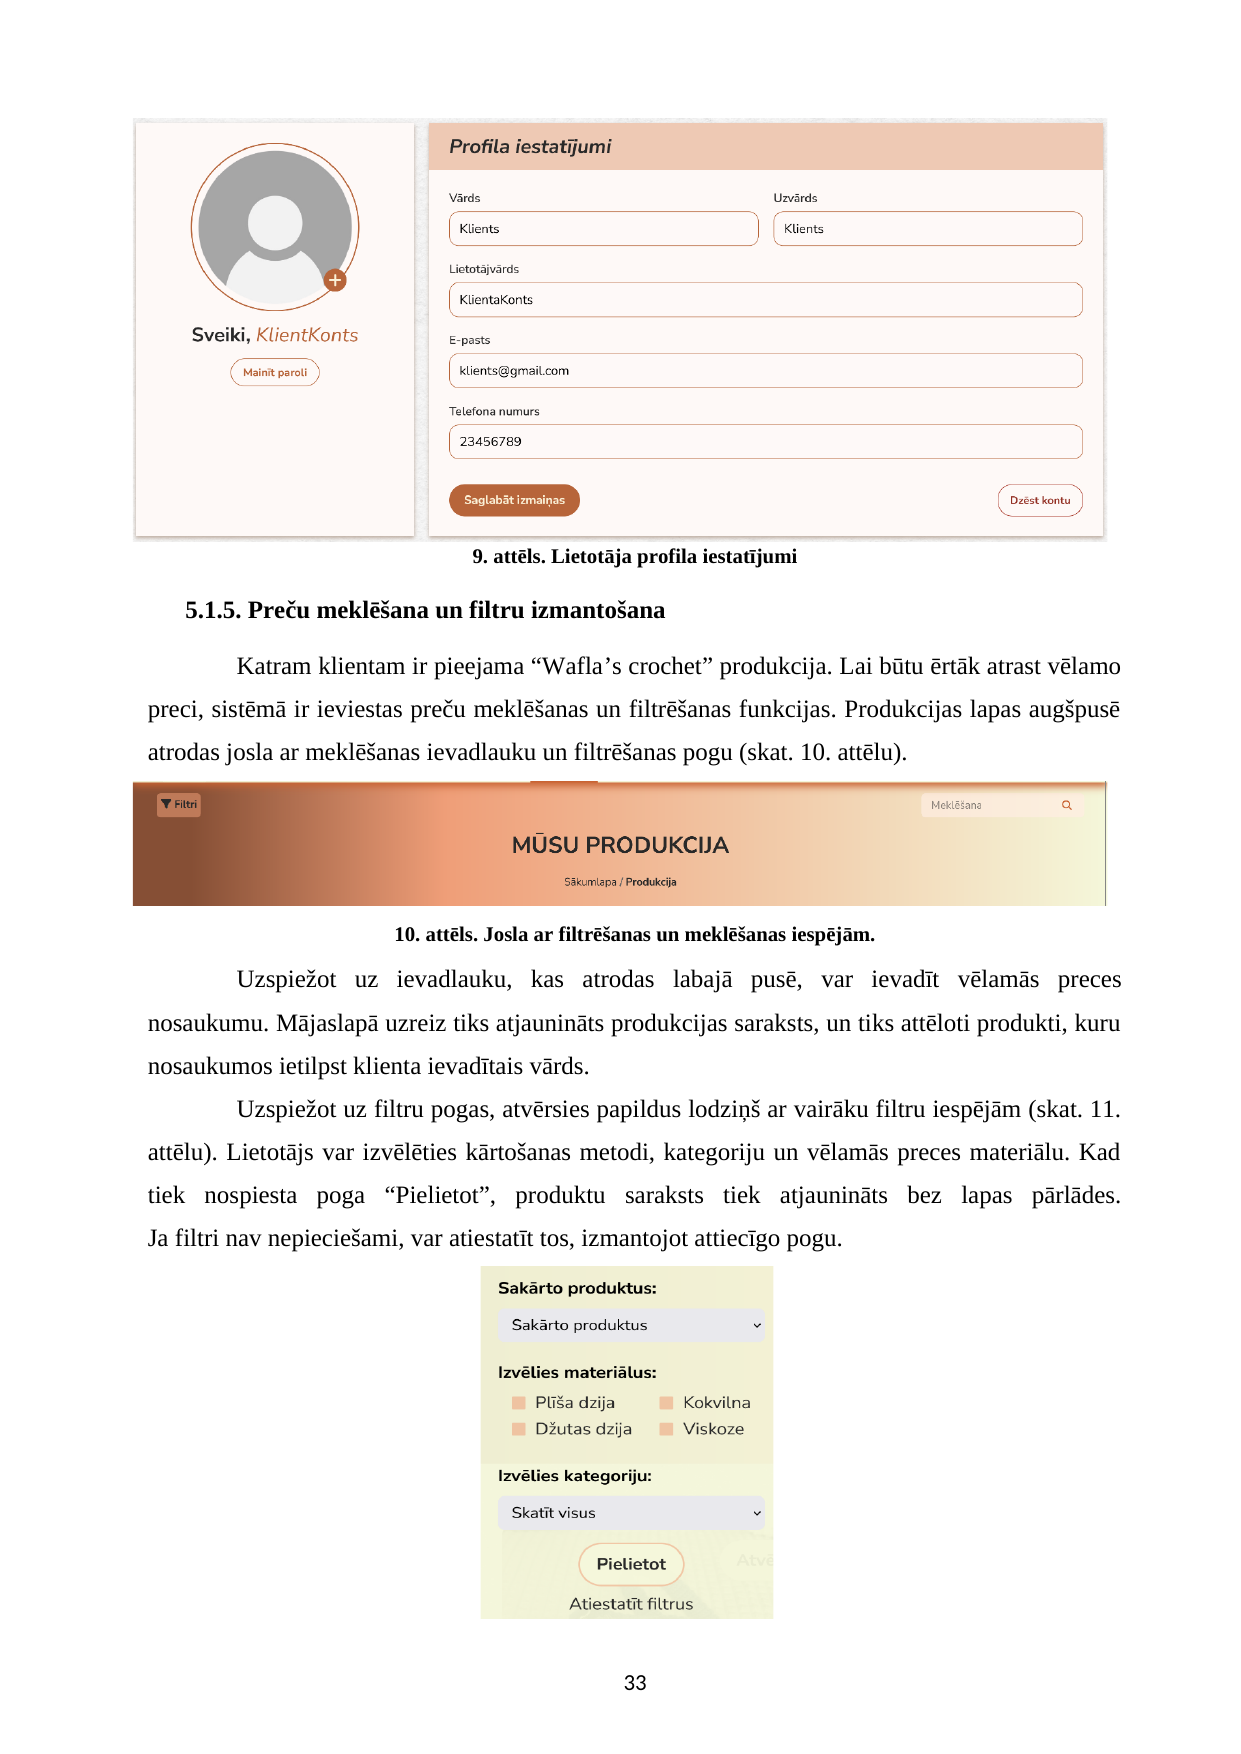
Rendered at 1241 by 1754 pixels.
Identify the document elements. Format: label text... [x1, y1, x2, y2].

subtitle 5.1.5. Preču meklēšana un filtru izmantošana [185, 595, 1122, 623]
picture [132, 781, 1108, 906]
text Uzspiežot uz ievadlauku, kas atrodas labajā pusē, var ievadīt vēlamās preces nosaukumu. Mājaslapā uzreiz tiks atjaunināts produkcijas saraksts, un tiks attēloti produkti, kuru nosaukumos ietilpst klienta ievadītais vārds. [148, 964, 1122, 1079]
text Katram klientam ir pieejama “Wafla’s crochet” produkcija. Lai būtu ērtāk atrast vēlamo preci, sistēmā ir ieviestas preču meklēšanas un filtrēšanas funkcijas. Produkcijas lapas augšpusē atrodas josla ar meklēšanas ievadlauku un filtrēšanas pogu (skat. 10. attēlu). [148, 651, 1122, 766]
picture [480, 1266, 774, 1619]
text Uzspiežot uz filtru pogas, atvērsies papildus lodziņš ar vairāku filtru iespējām (skat. 11. attēlu). Lietotājs var izvēlēties kārtošanas metodi, kategoriju un vēlamās preces materiālu. Kad tiek nospiesta poga “Pielietot”, produktu saraksts tiek atjaunināts bez lapas pārlādes. Ja filtri nav nepieciešami, var atiestatīt tos, izmantojot attiecīgo pogu. [148, 1094, 1122, 1252]
picture [132, 118, 1108, 542]
